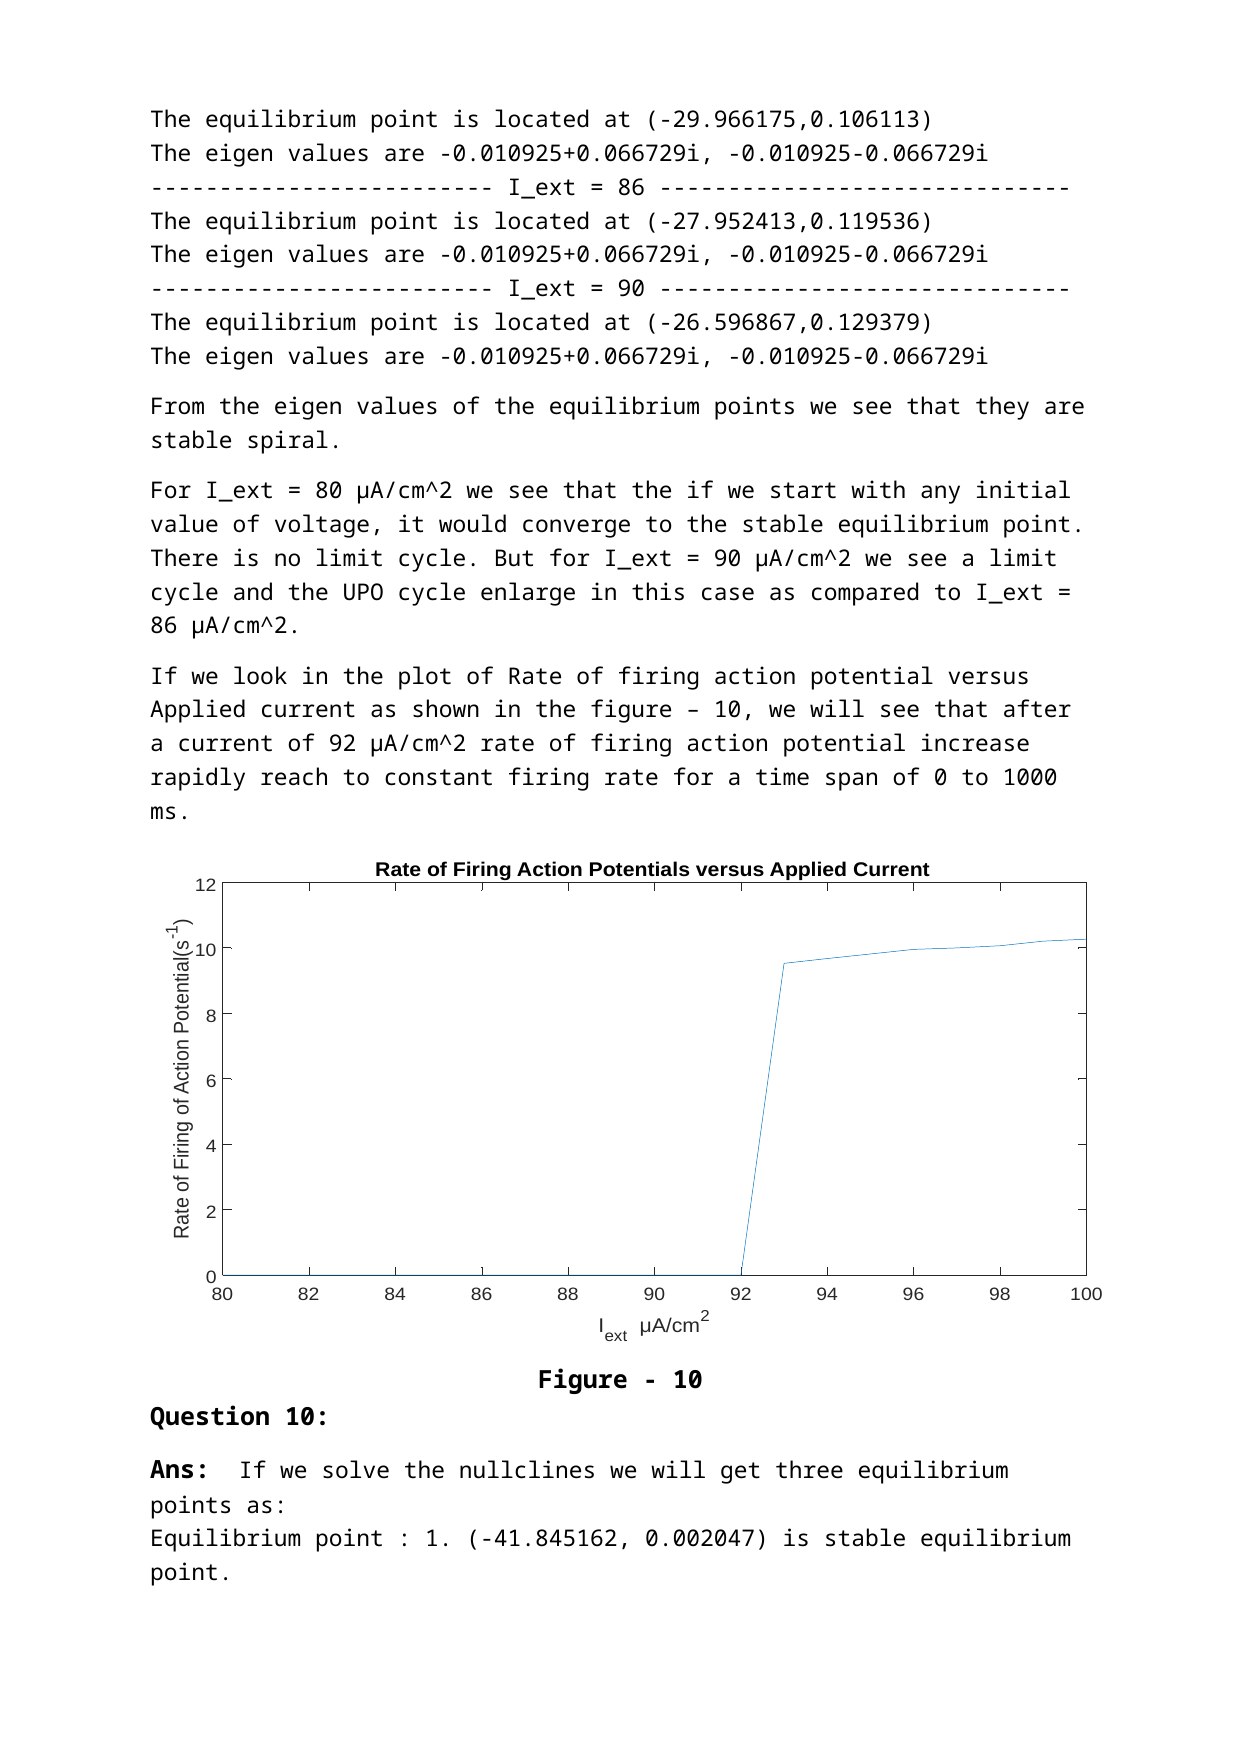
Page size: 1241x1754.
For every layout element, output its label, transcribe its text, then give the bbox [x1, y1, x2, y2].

text Equilibrium point : 1. (-41.845162, 0.002047) is stable equilibrium point. [150, 1522, 1090, 1587]
text The equilibrium point is located at (-26.596867,0.129379) [150, 306, 1090, 337]
text ------------------------- I_ext = 90 ------------------------------ [150, 272, 1090, 303]
text ------------------------- I_ext = 86 ------------------------------ [150, 171, 1090, 202]
text The eigen values are -0.010925+0.066729i, -0.010925-0.066729i [150, 137, 1090, 168]
text If we look in the plot of Rate of firing action potential versus Applied current as shown in the figure – 10, we will see that after a current of 92 μA/cm^2 rate of firing action potential increase rapidly reach to constant firing rate for a time span of 0 to 1000 ms. [150, 660, 1090, 826]
text Ans: If we solve the nullclines we will get three equilibrium points as: [150, 1452, 1090, 1520]
text Question 10: [150, 1399, 1090, 1433]
text The eigen values are -0.010925+0.066729i, -0.010925-0.066729i [150, 340, 1090, 371]
text The eigen values are -0.010925+0.066729i, -0.010925-0.066729i [150, 238, 1090, 270]
text For I_ext = 80 μA/cm^2 we see that the if we start with any initial value of voltage, it would converge to the stable equilibrium point. There is no limit cycle. But for I_ext = 90 μA/cm^2 we see a limit cycle and the UPO cycle enlarge in this case as compared to I_ext = 86 μA/cm^2. [150, 474, 1090, 641]
text The equilibrium point is located at (-27.952413,0.119536) [150, 205, 1090, 236]
text From the eigen values of the equilibrium points we see that they are stable spiral. [150, 390, 1090, 455]
text The equilibrium point is located at (-29.966175,0.106113) [150, 103, 1090, 135]
text Figure - 10 [150, 1362, 1090, 1396]
